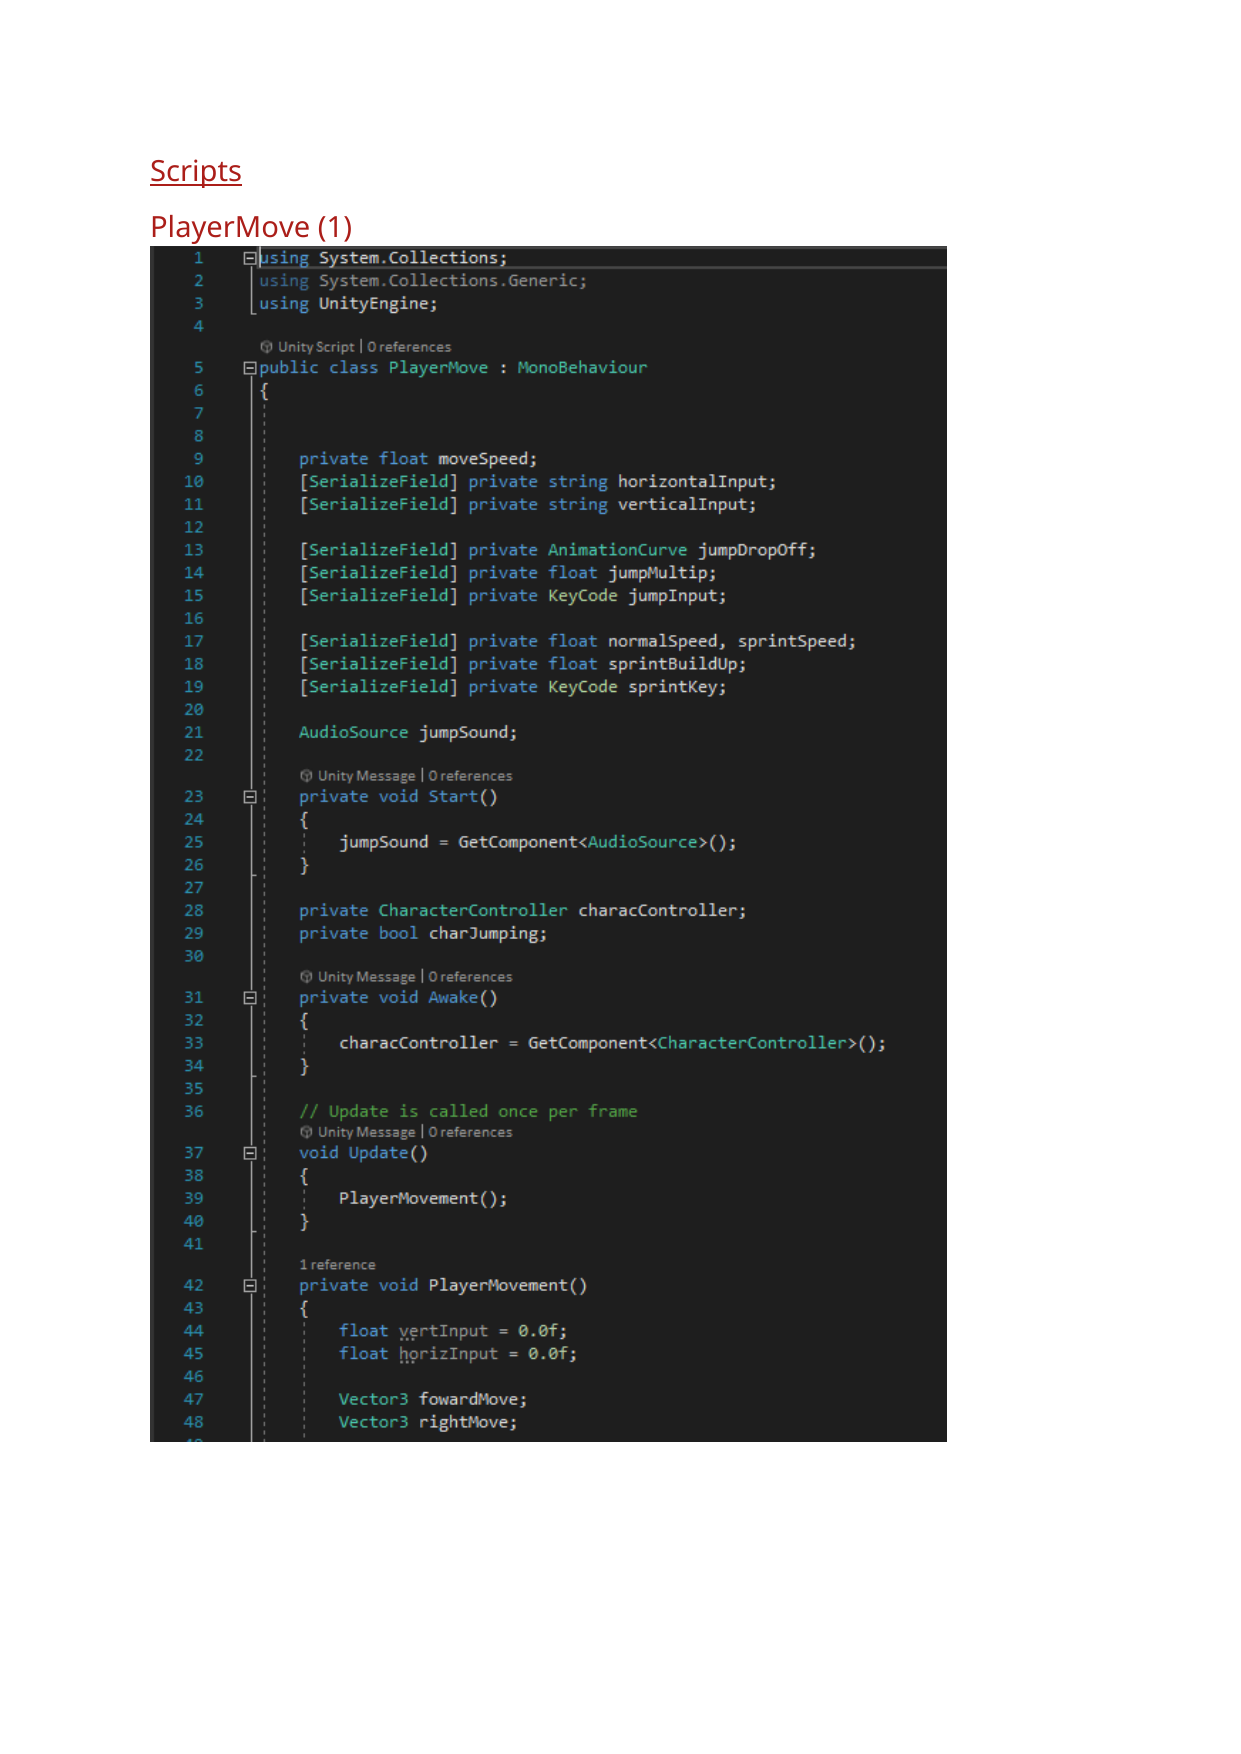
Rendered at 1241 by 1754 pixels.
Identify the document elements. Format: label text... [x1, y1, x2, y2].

subtitle Scripts [150, 150, 1090, 190]
subtitle PlayerMove (1) [150, 206, 1090, 246]
picture [150, 246, 947, 1442]
